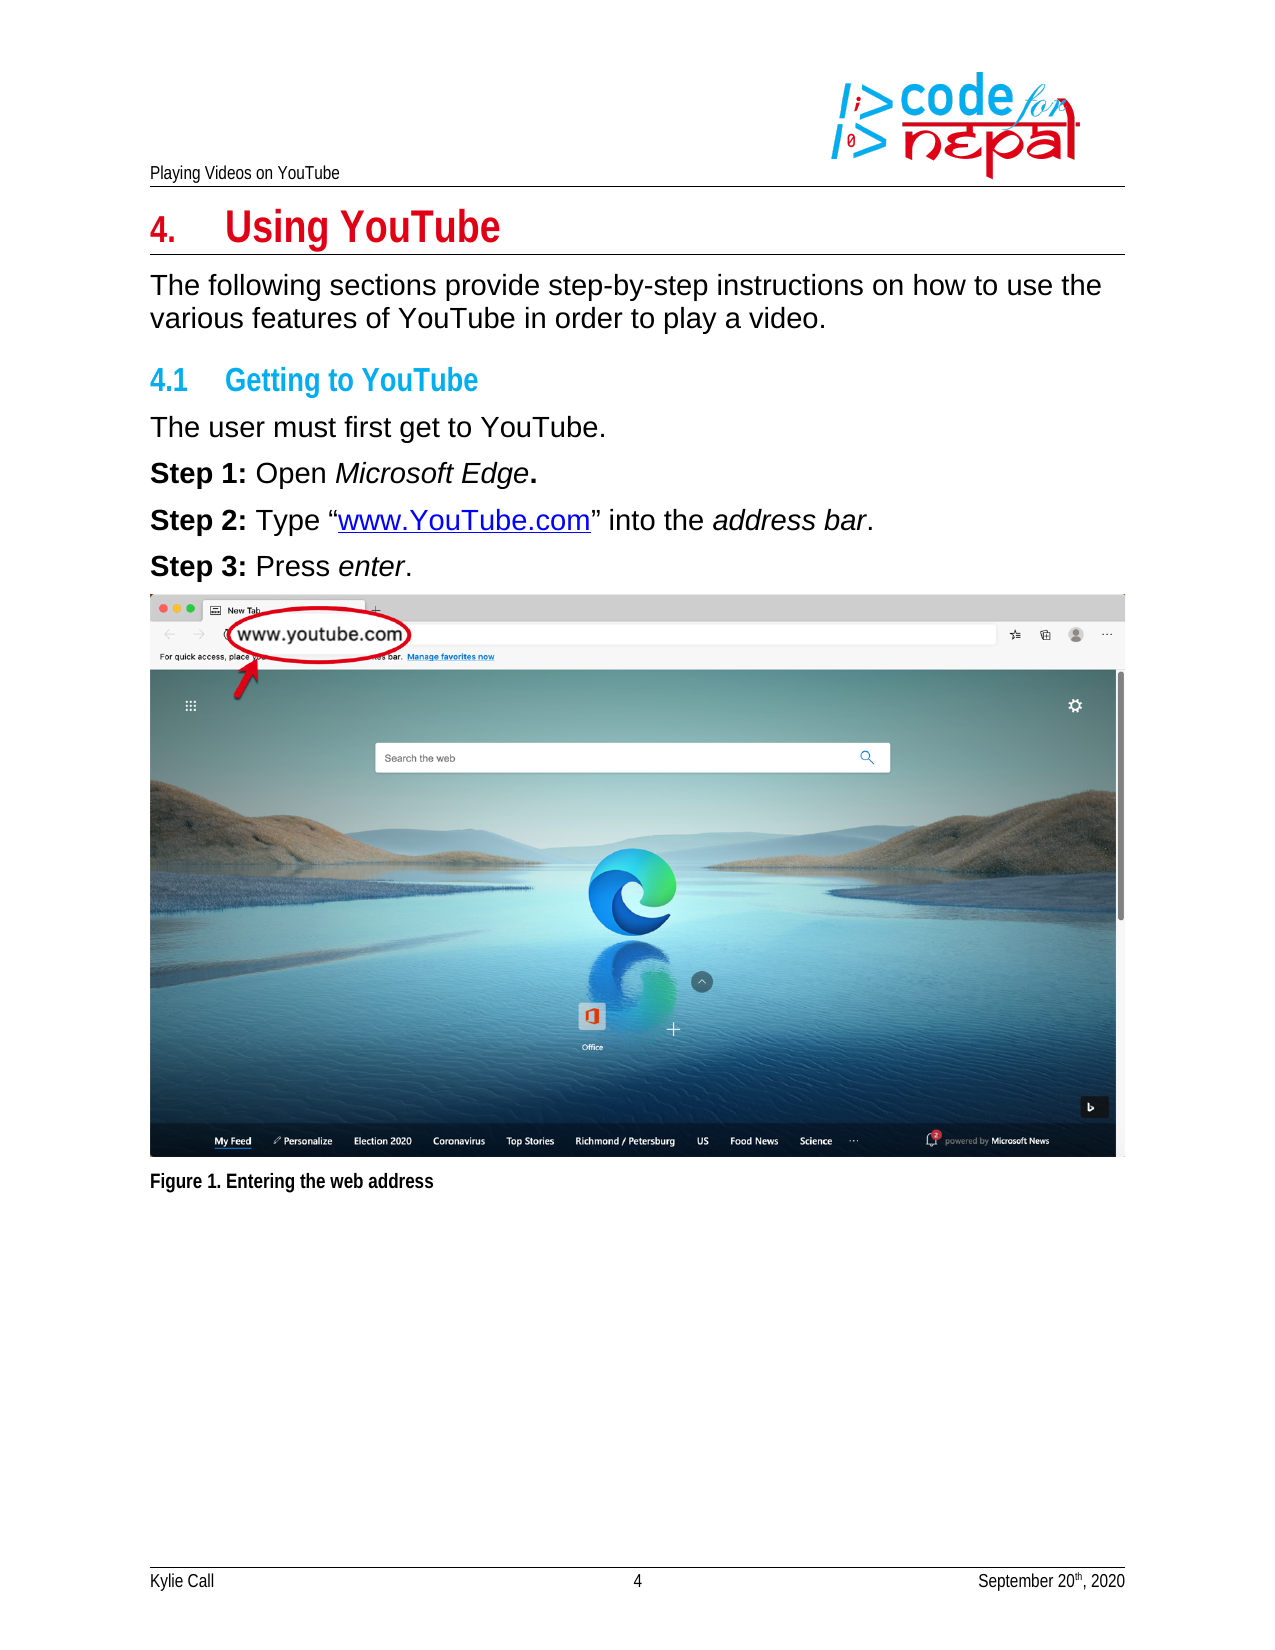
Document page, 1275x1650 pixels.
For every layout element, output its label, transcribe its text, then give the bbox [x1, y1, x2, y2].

subtitle Using YouTube [150, 199, 1125, 254]
text Figure 1. Entering the web address [150, 1169, 1125, 1193]
picture [150, 594, 1125, 1157]
text The following sections provide step-by-step instructions on how to use the various features of YouTube in order to play a video. [150, 268, 1125, 335]
text Step 2: Type “www.YouTube.com” into the address bar. [150, 503, 1125, 536]
text Step 1: Open Microsoft Edge. [150, 457, 1125, 490]
text Step 3: Press enter. [150, 549, 1125, 582]
subtitle Getting to YouTube [150, 360, 1125, 398]
text The user must first get to YouTube. [150, 411, 1125, 444]
